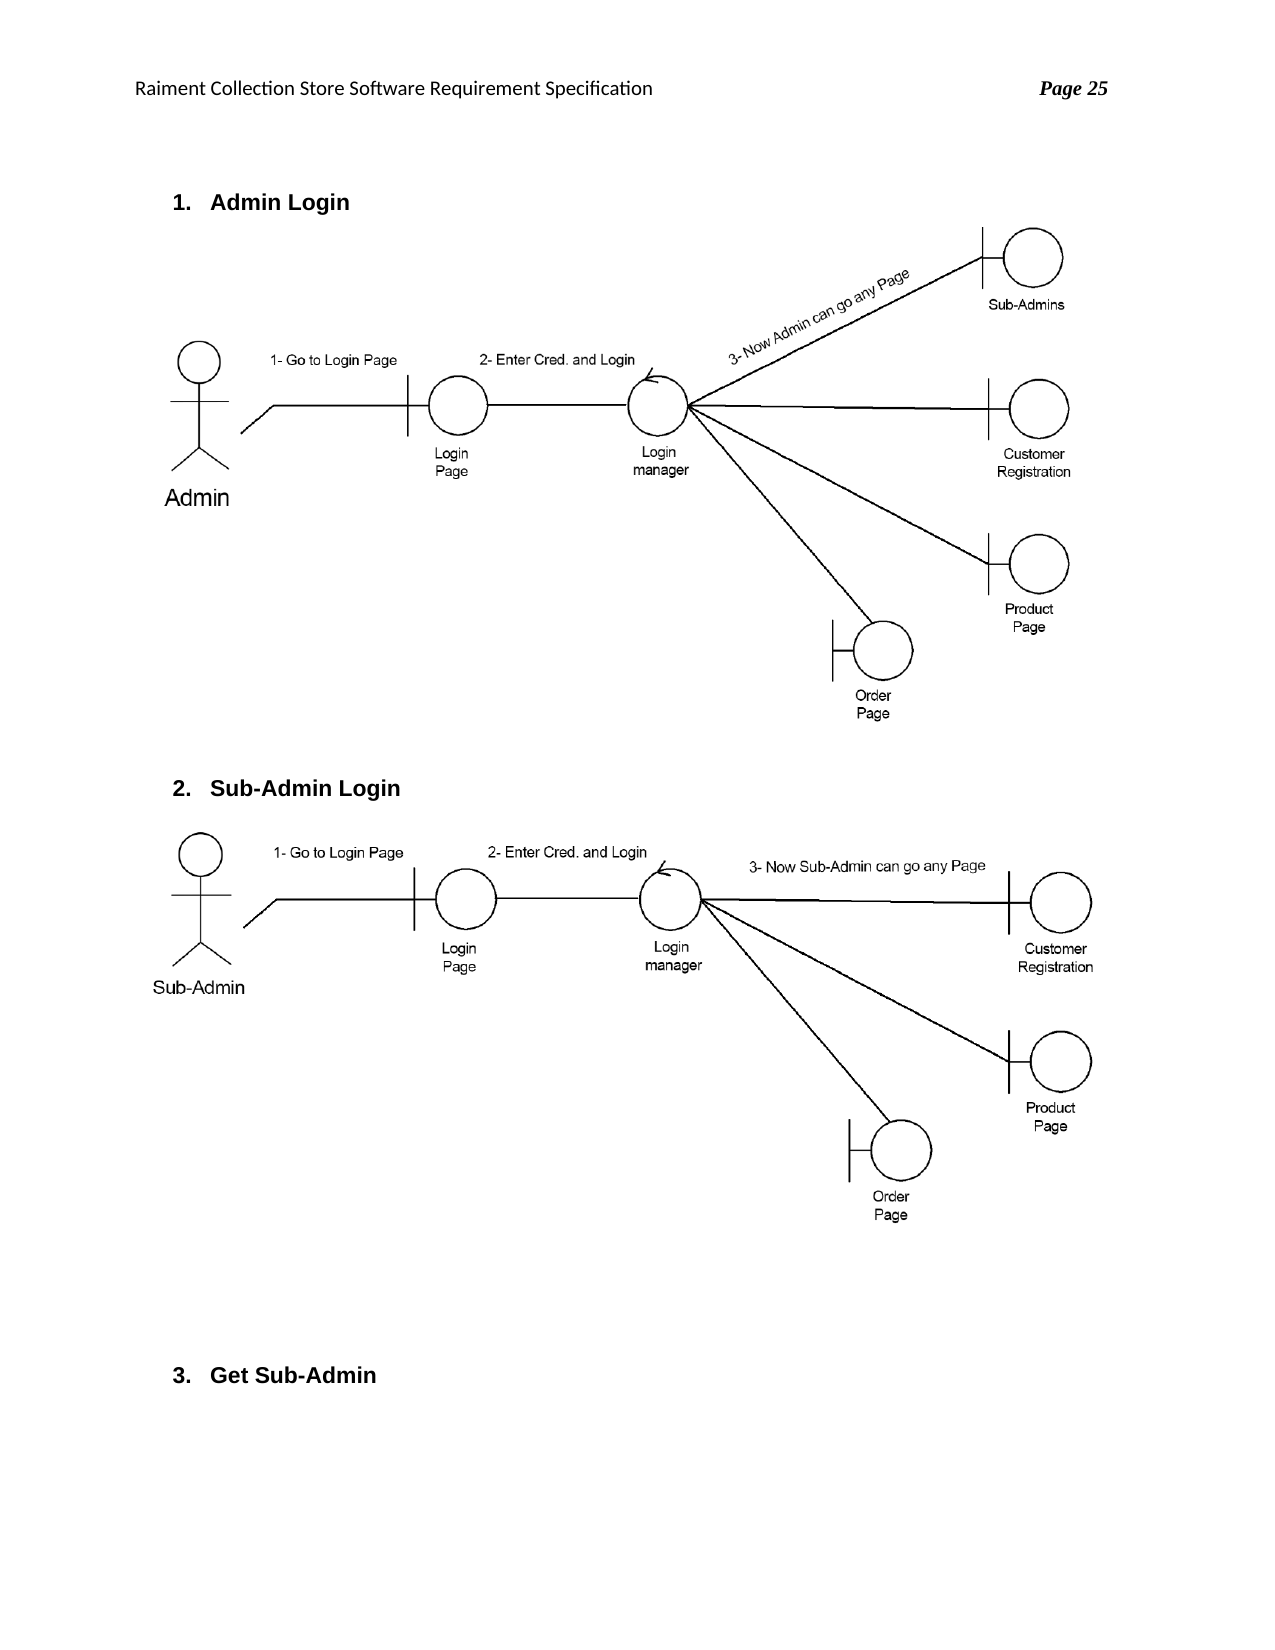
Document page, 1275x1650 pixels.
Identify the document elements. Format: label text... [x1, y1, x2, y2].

list Sub-Admin Login [172, 775, 1140, 801]
list Admin Login [172, 189, 1140, 215]
picture [135, 813, 1110, 1233]
picture [135, 227, 1110, 724]
list Get Sub-Admin [172, 1362, 1140, 1388]
